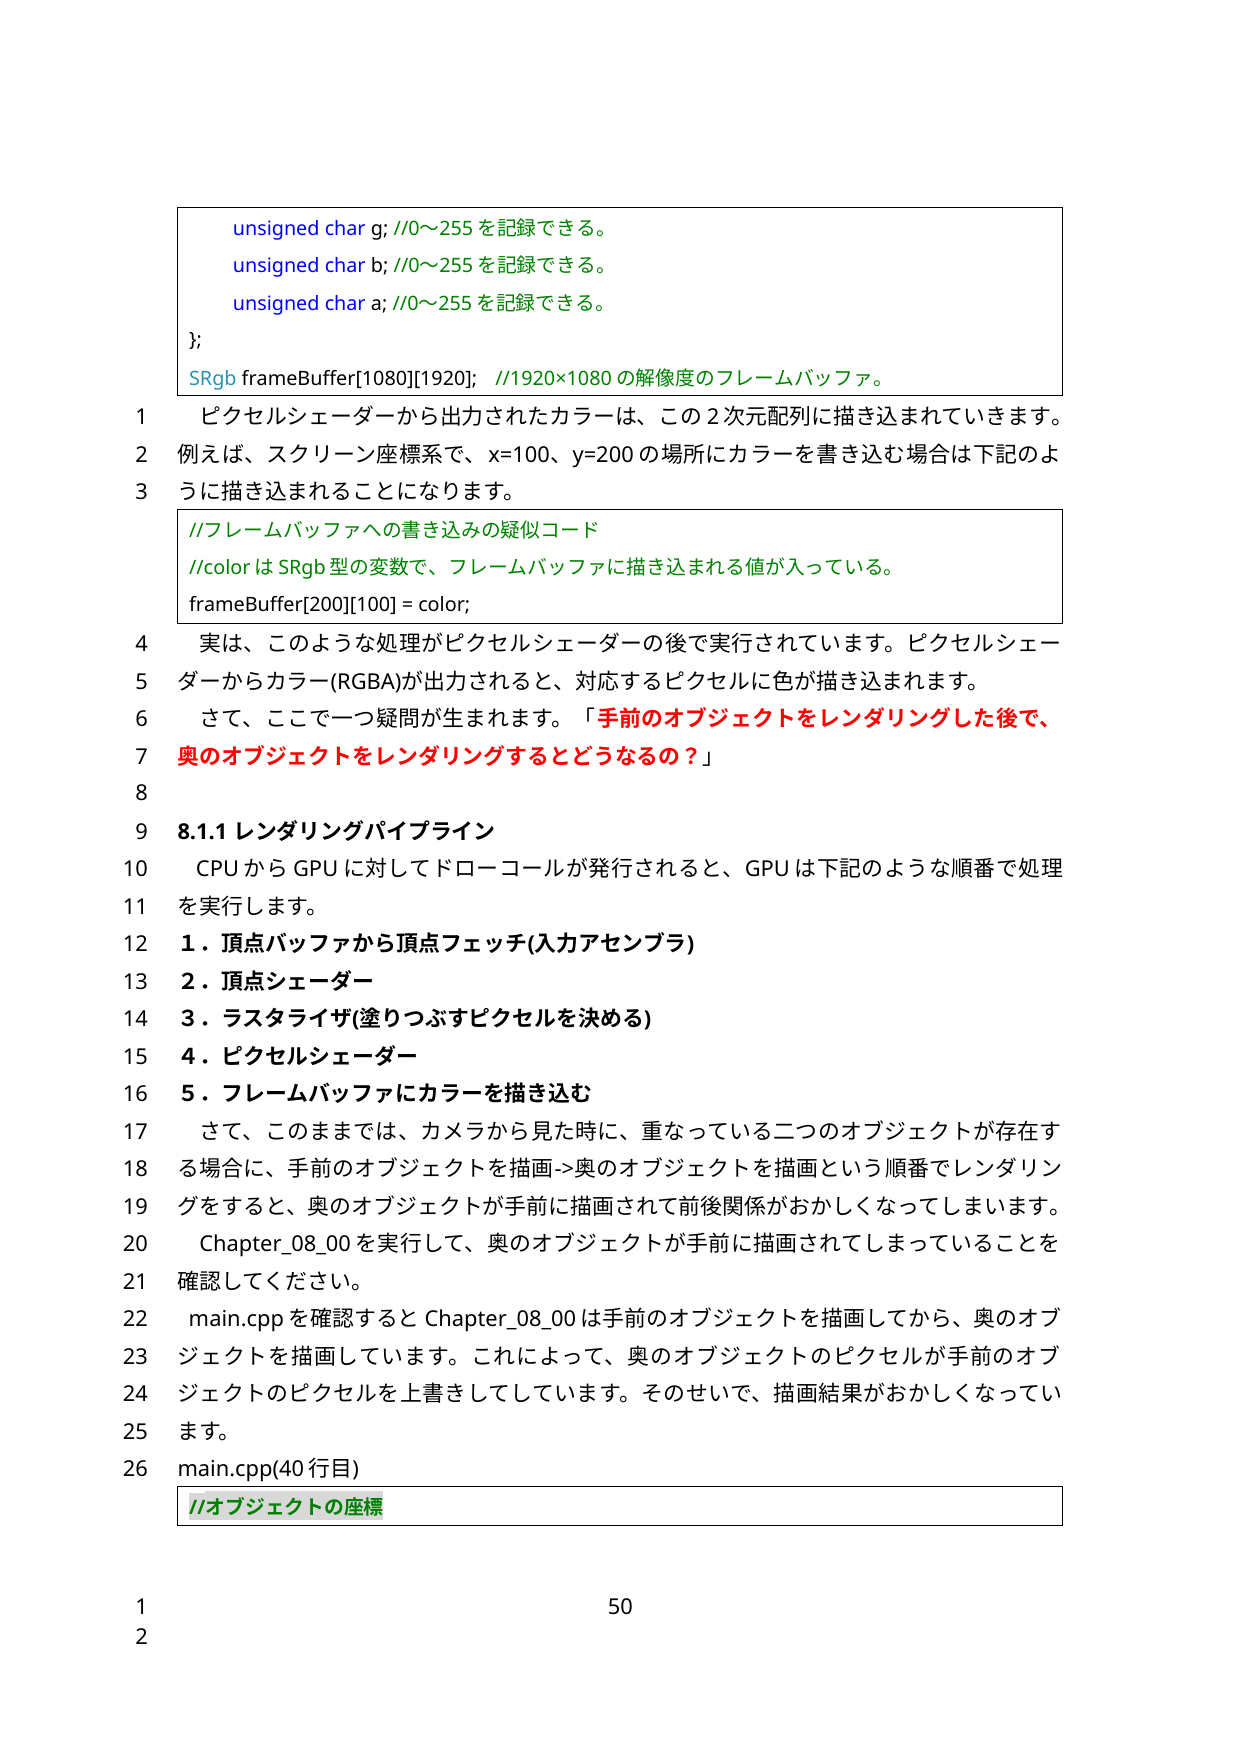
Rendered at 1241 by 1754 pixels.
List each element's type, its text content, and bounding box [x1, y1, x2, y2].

text 例えば、スクリーン座標系で、x=100、y=200の場所にカラーを書き込む場合は下記のように描き込まれることになります。 [177, 434, 1063, 509]
text 実は、このような処理がピクセルシェーダーの後で実行されています。ピクセルシェーダーからカラー(RGBA)が出力されると、対応するピクセルに色が描き込まれます。 [177, 624, 1063, 698]
text ３．ラスタライザ(塗りつぶすピクセルを決める) [177, 998, 1063, 1036]
text CPUからGPUに対してドローコールが発行されると、GPUは下記のような順番で処理を実行します。 [177, 848, 1063, 923]
text さて、ここで一つ疑問が生まれます。「手前のオブジェクトをレンダリングした後で、奥のオブジェクトをレンダリングするとどうなるの？」 [177, 698, 1063, 773]
text ピクセルシェーダーから出力されたカラーは、この2次元配列に描き込まれていきます。 [177, 396, 1063, 434]
table_header //フレームバッファへの書き込みの疑似コード //colorはSRgb型の変数で、フレームバッファに描き込まれる値が入っている。 frameBuffer[200][100] = color; [178, 510, 1062, 622]
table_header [178, 208, 1062, 395]
text １．頂点バッファから頂点フェッチ(入力アセンブラ) [177, 923, 1063, 961]
text main.cppを確認するとChapter_08_00は手前のオブジェクトを描画してから、奥のオブジェクトを描画しています。これによって、奥のオブジェクトのピクセルが手前のオブジェクトのピクセルを上書きしてしています。そのせいで、描画結果がおかしくなっています。 [177, 1298, 1063, 1448]
text ２．頂点シェーダー [177, 961, 1063, 998]
text さて、このままでは、カメラから見た時に、重なっている二つのオブジェクトが存在する場合に、手前のオブジェクトを描画->奥のオブジェクトを描画という順番でレンダリングをすると、奥のオブジェクトが手前に描画されて前後関係がおかしくなってしまいます。 [177, 1111, 1063, 1223]
text ４．ピクセルシェーダー [177, 1036, 1063, 1073]
text Chapter_08_00を実行して、奥のオブジェクトが手前に描画されてしまっていることを確認してください。 [177, 1223, 1063, 1298]
text ５．フレームバッファにカラーを描き込む [177, 1073, 1063, 1111]
text main.cpp(40行目) [177, 1448, 1063, 1486]
subtitle 8.1.1 レンダリングパイプライン [177, 811, 1063, 848]
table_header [178, 1487, 1062, 1524]
